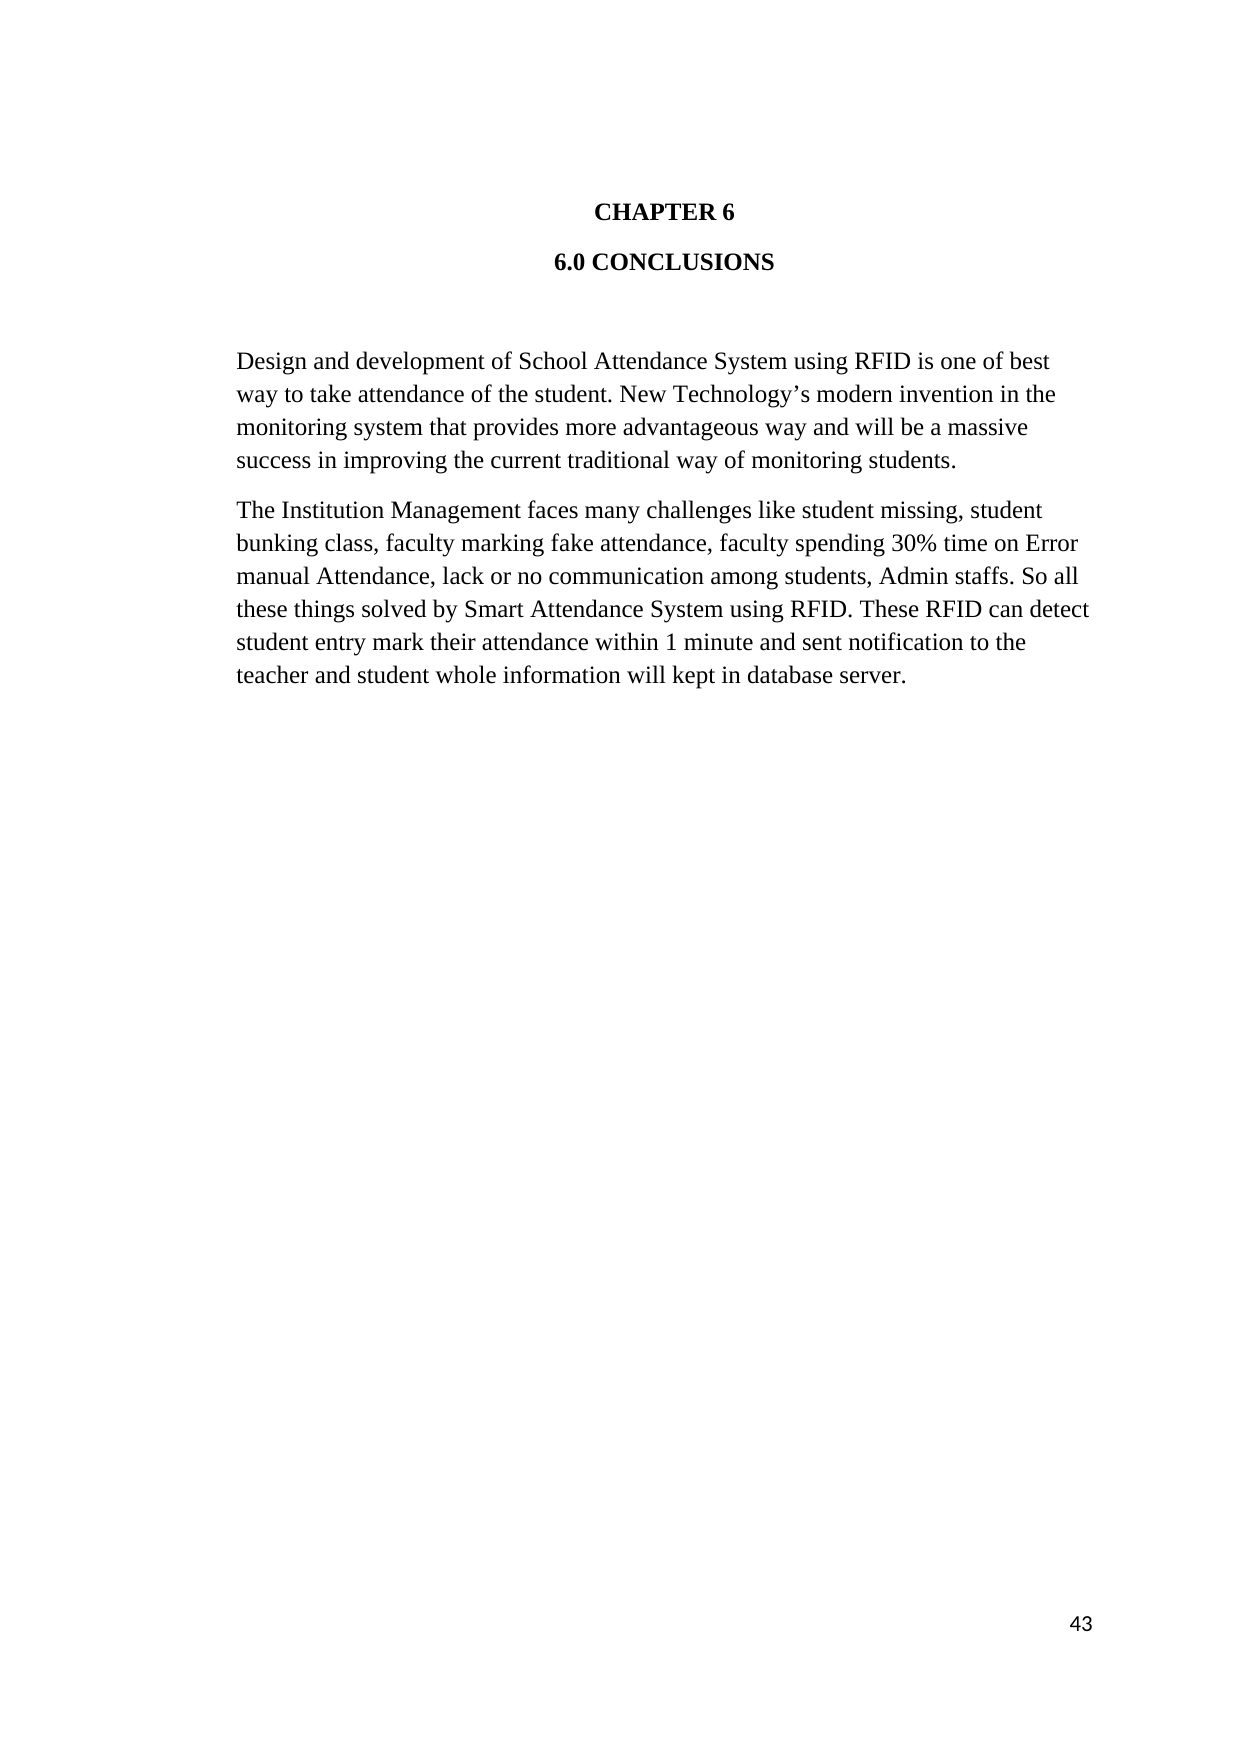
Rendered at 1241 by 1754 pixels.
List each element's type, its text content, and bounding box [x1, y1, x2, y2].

text CHAPTER 6 [236, 197, 1092, 226]
text Design and development of School Attendance System using RFID is one of best way to take attendance of the student. New Technology’s modern invention in the monitoring system that provides more advantageous way and will be a massive success in improving the current traditional way of monitoring students. [236, 346, 1092, 474]
text The Institution Management faces many challenges like student missing, student bunking class, faculty marking fake attendance, faculty spending 30% time on Error manual Attendance, lack or no communication among students, Admin staffs. So all these things solved by Smart Attendance System using RFID. These RFID can detect student entry mark their attendance within 1 minute and sent notification to the teacher and student whole information will kept in database server. [236, 495, 1092, 689]
text 6.0 CONCLUSIONS [236, 247, 1092, 276]
